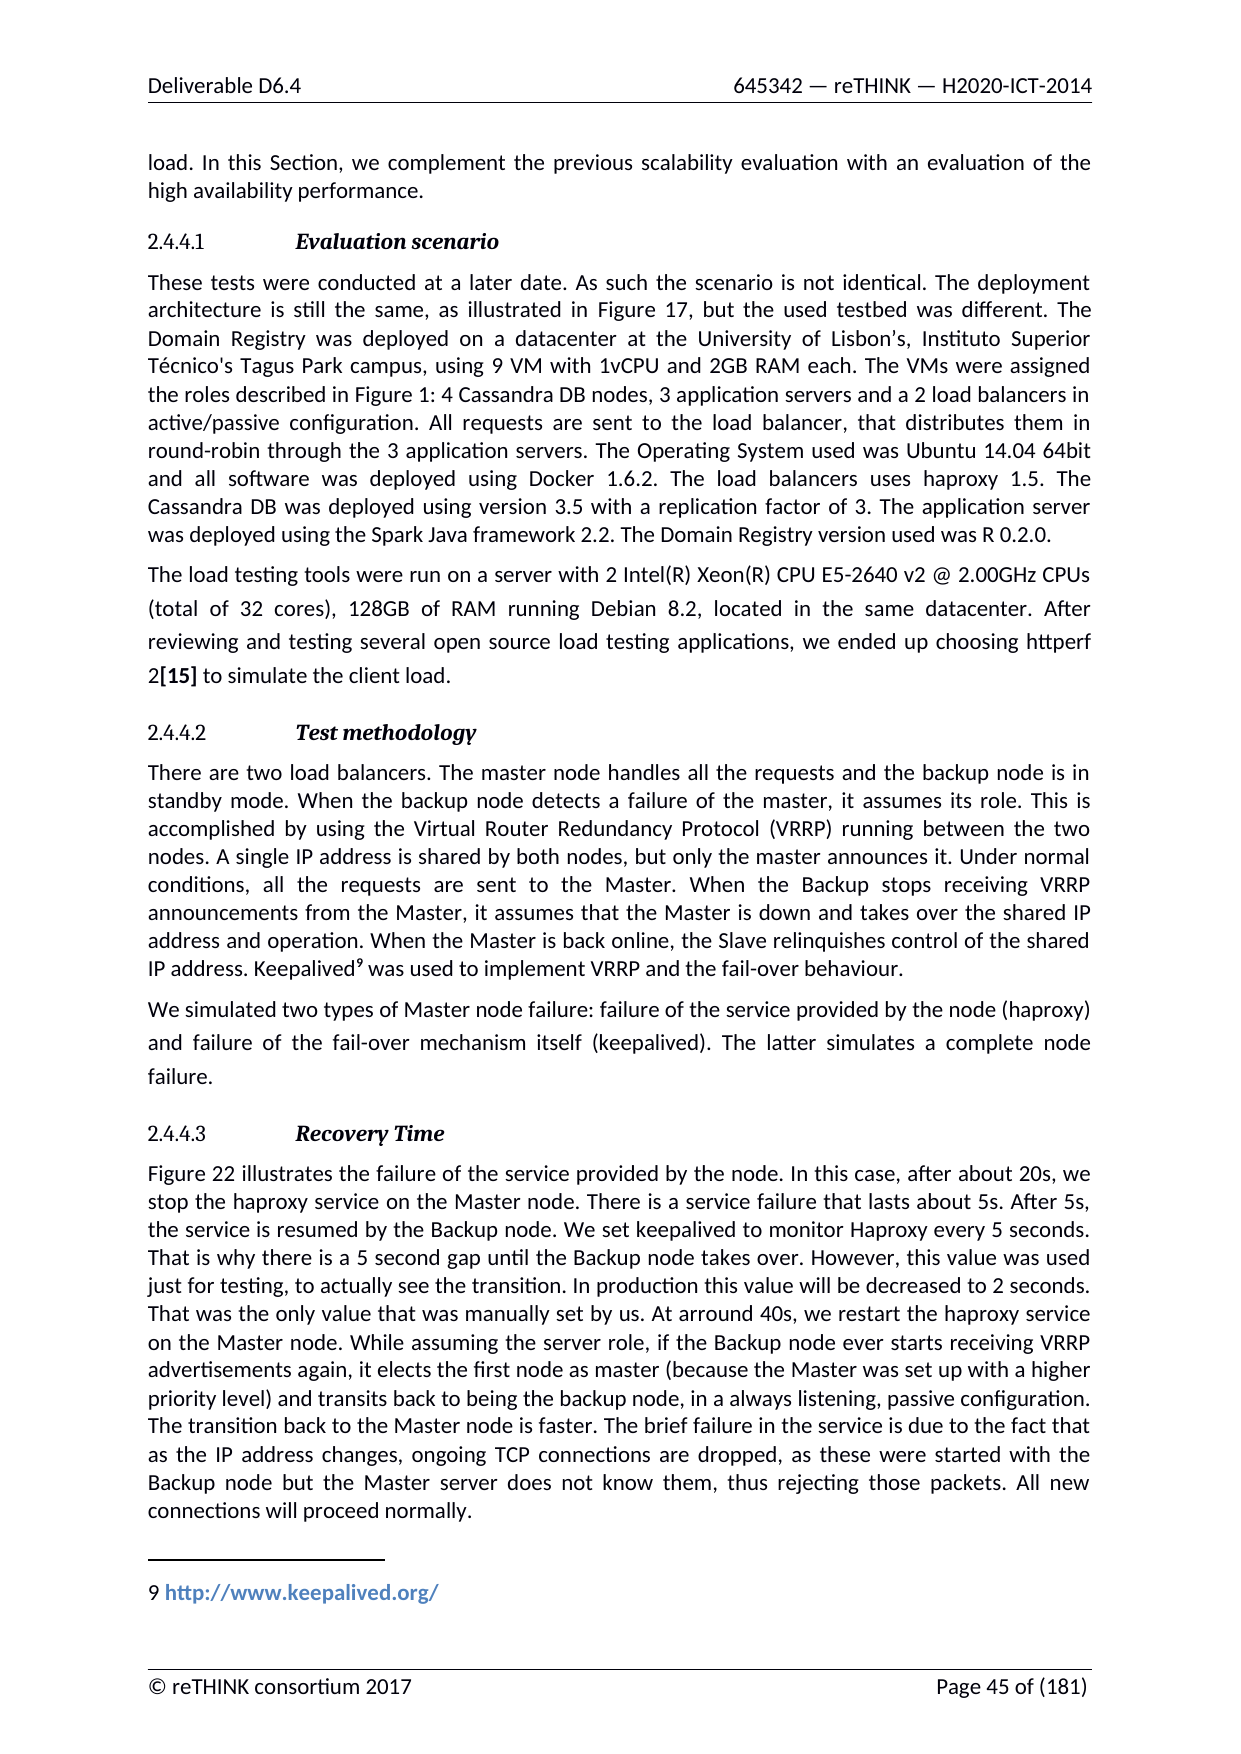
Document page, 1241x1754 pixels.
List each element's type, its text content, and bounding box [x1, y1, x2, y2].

text These tests were conducted at a later date. As such the scenario is not identical. The deployment architecture is still the same, as illustrated in Figure 17, but the used testbed was different. The Domain Registry was deployed on a datacenter at the University of Lisbon’s, Instituto Superior Técnico's Tagus Park campus, using 9 VM with 1vCPU and 2GB RAM each. The VMs were assigned the roles described in Figure 1: 4 Cassandra DB nodes, 3 application servers and a 2 load balancers in active/passive configuration. All requests are sent to the load balancer, that distributes them in round-robin through the 3 application servers. The Operating System used was Ubuntu 14.04 64bit and all software was deployed using Docker 1.6.2. The load balancers uses haproxy 1.5. The Cassandra DB was deployed using version 3.5 with a replication factor of 3. The application server was deployed using the Spark Java framework 2.2. The Domain Registry version used was R 0.2.0. [148, 268, 1092, 548]
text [148, 148, 1092, 204]
text We simulated two types of Master node failure: failure of the service provided by the node (haproxy) and failure of the fail-over mechanism itself (keepalived). The latter simulates a complete node failure. [148, 995, 1092, 1090]
text There are two load balancers. The master node handles all the requests and the backup node is in standby mode. When the backup node detects a failure of the master, it assumes its role. This is accomplished by using the Virtual Router Redundancy Protocol (VRRP) running between the two nodes. A single IP address is shared by both nodes, but only the master announces it. Under normal conditions, all the requests are sent to the Master. When the Backup stops receiving VRRP announcements from the Master, it assumes that the Master is down and takes over the shared IP address and operation. When the Master is back online, the Slave relinquishes control of the shared IP address. Keepalived was used to implement VRRP and the fail-over behaviour. [148, 758, 1092, 982]
subtitle Evaluation scenario [148, 229, 1092, 255]
subtitle Test methodology [148, 719, 1092, 746]
subtitle Recovery Time [148, 1121, 1092, 1147]
text The load testing tools were run on a server with 2 Intel(R) Xeon(R) CPU E5-2640 v2 @ 2.00GHz CPUs (total of 32 cores), 128GB of RAM running Debian 8.2, located in the same datacenter. After reviewing and testing several open source load testing applications, we ended up choosing httperf 2[16] to simulate the client load. [148, 560, 1092, 689]
text Figure 22 illustrates the failure of the service provided by the node. In this case, after about 20s, we stop the haproxy service on the Master node. There is a service failure that lasts about 5s. After 5s, the service is resumed by the Backup node. We set keepalived to monitor Haproxy every 5 seconds. That is why there is a 5 second gap until the Backup node takes over. However, this value was used just for testing, to actually see the transition. In production this value will be decreased to 2 seconds. That was the only value that was manually set by us. At arround 40s, we restart the haproxy service on the Master node. While assuming the server role, if the Backup node ever starts receiving VRRP advertisements again, it elects the first node as master (because the Master was set up with a higher priority level) and transits back to being the backup node, in a always listening, passive configuration. The transition back to the Master node is faster. The brief failure in the service is due to the fact that as the IP address changes, ongoing TCP connections are dropped, as these were started with the Backup node but the Master server does not know them, thus rejecting those packets. All new connections will proceed normally. [148, 1159, 1092, 1524]
